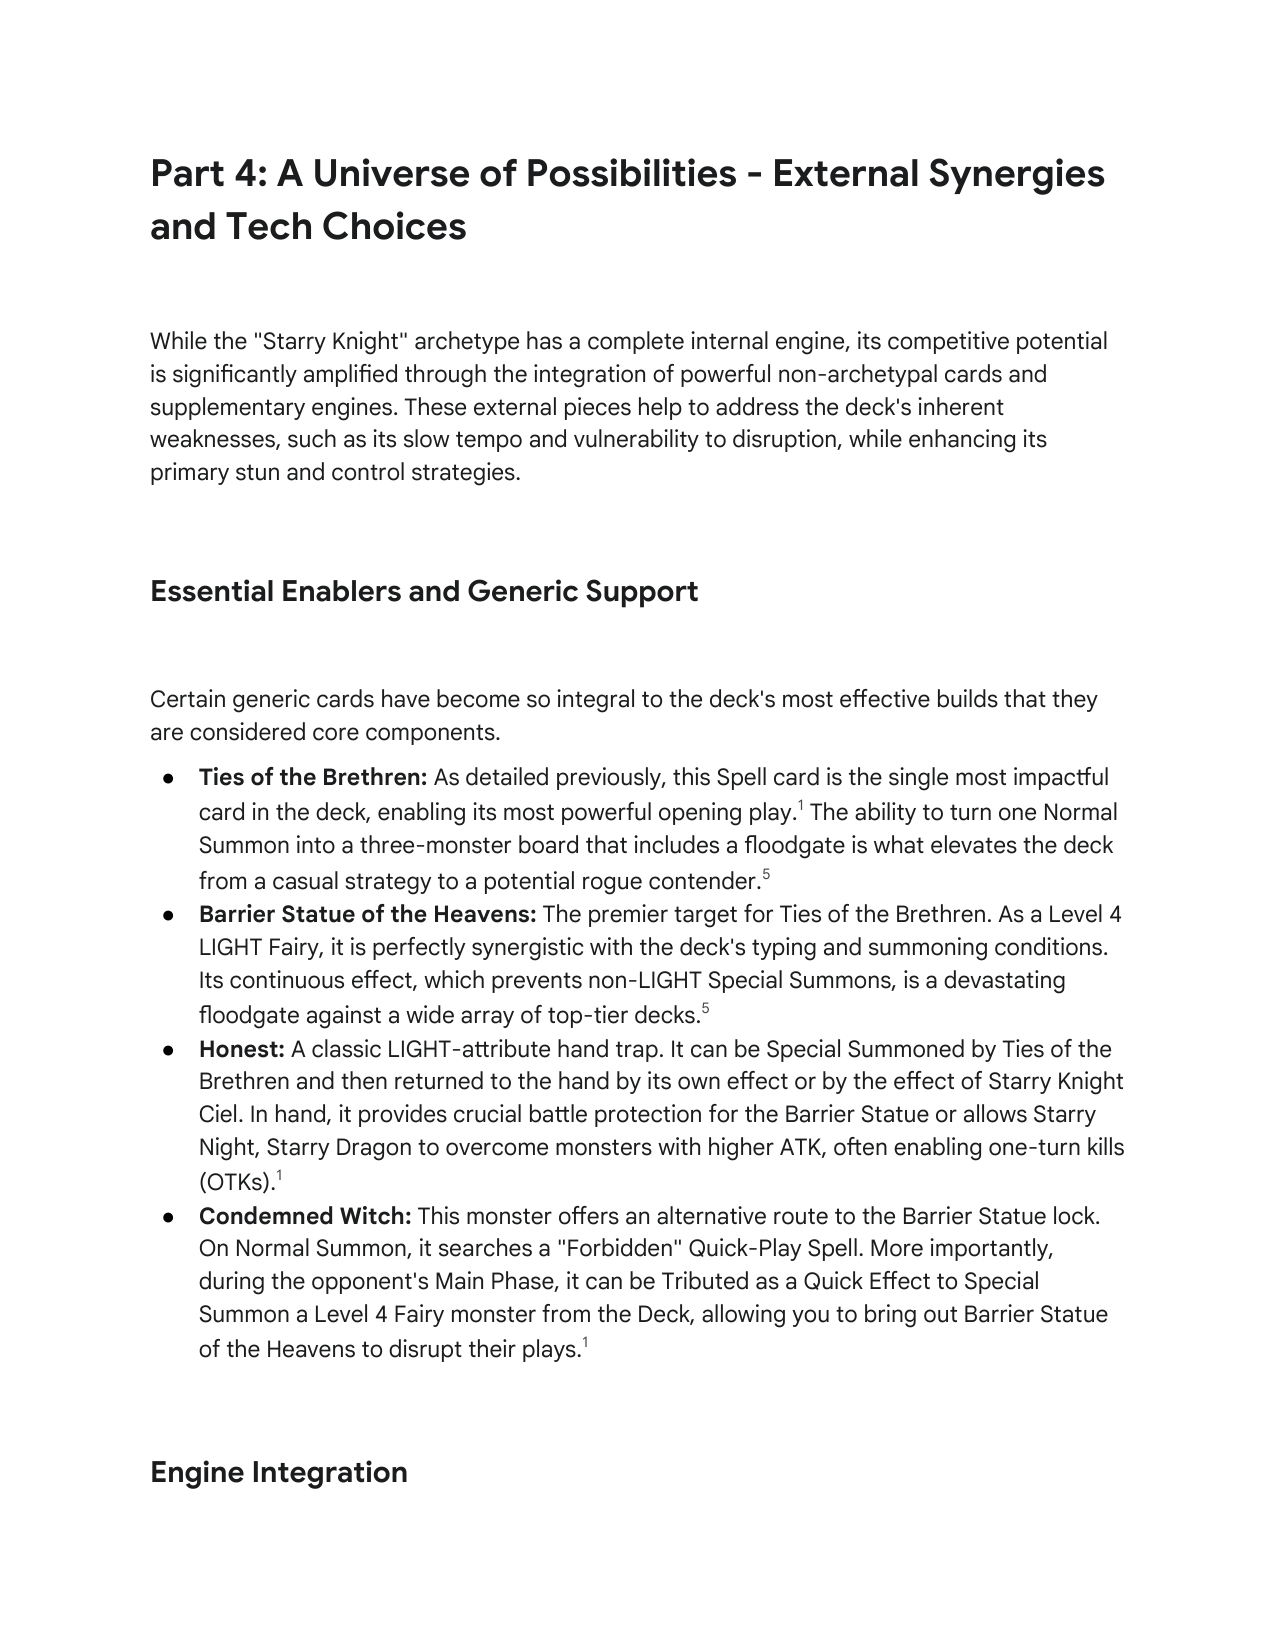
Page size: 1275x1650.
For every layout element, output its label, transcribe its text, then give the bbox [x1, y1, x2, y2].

list Ties of the Brethren: As detailed previously, this Spell card is the single most impactful card in the deck, enabling its most powerful opening play.1 The ability to turn one Normal Summon into a three-monster board that includes a floodgate is what elevates the deck from a casual strategy to a potential rogue contender.5 [161, 763, 1125, 896]
subtitle Essential Enablers and Generic Support [150, 573, 1125, 610]
list Honest: A classic LIGHT-attribute hand trap. It can be Special Summoned by Ties of the Brethren and then returned to the hand by its own effect or by the effect of Starry Knight Ciel. In hand, it provides crucial battle protection for the Barrier Statue or allows Starry Night, Starry Dragon to overcome monsters with higher ATK, often enabling one-turn kills (OTKs).1 [161, 1035, 1125, 1197]
text Certain generic cards have become so integral to the deck's most effective builds that they are considered core components. [150, 685, 1125, 747]
text While the "Starry Knight" archetype has a complete internal engine, its competitive potential is significantly amplified through the integration of powerful non-archetypal cards and supplementary engines. These external pieces help to address the deck's inherent weaknesses, such as its slow tempo and vulnerability to disruption, while enhancing its primary stun and control strategies. [150, 327, 1125, 487]
subtitle Engine Integration [150, 1454, 1125, 1491]
list Condemned Witch: This monster offers an alternative route to the Barrier Statue lock. On Normal Summon, it searches a "Forbidden" Quick-Play Spell. More importantly, during the opponent's Main Phase, it can be Tributed as a Quick Effect to Special Summon a Level 4 Fairy monster from the Deck, allowing you to bring out Barrier Statue of the Heavens to disrupt their plays.1 [161, 1202, 1125, 1364]
list Barrier Statue of the Heavens: The premier target for Ties of the Brethren. As a Level 4 LIGHT Fairy, it is perfectly synergistic with the deck's typing and summoning conditions. Its continuous effect, which prevents non-LIGHT Special Summons, is a devastating floodgate against a wide array of top-tier decks.5 [161, 901, 1125, 1031]
subtitle Part 4: A Universe of Possibilities - External Synergies and Tech Choices [150, 150, 1125, 251]
